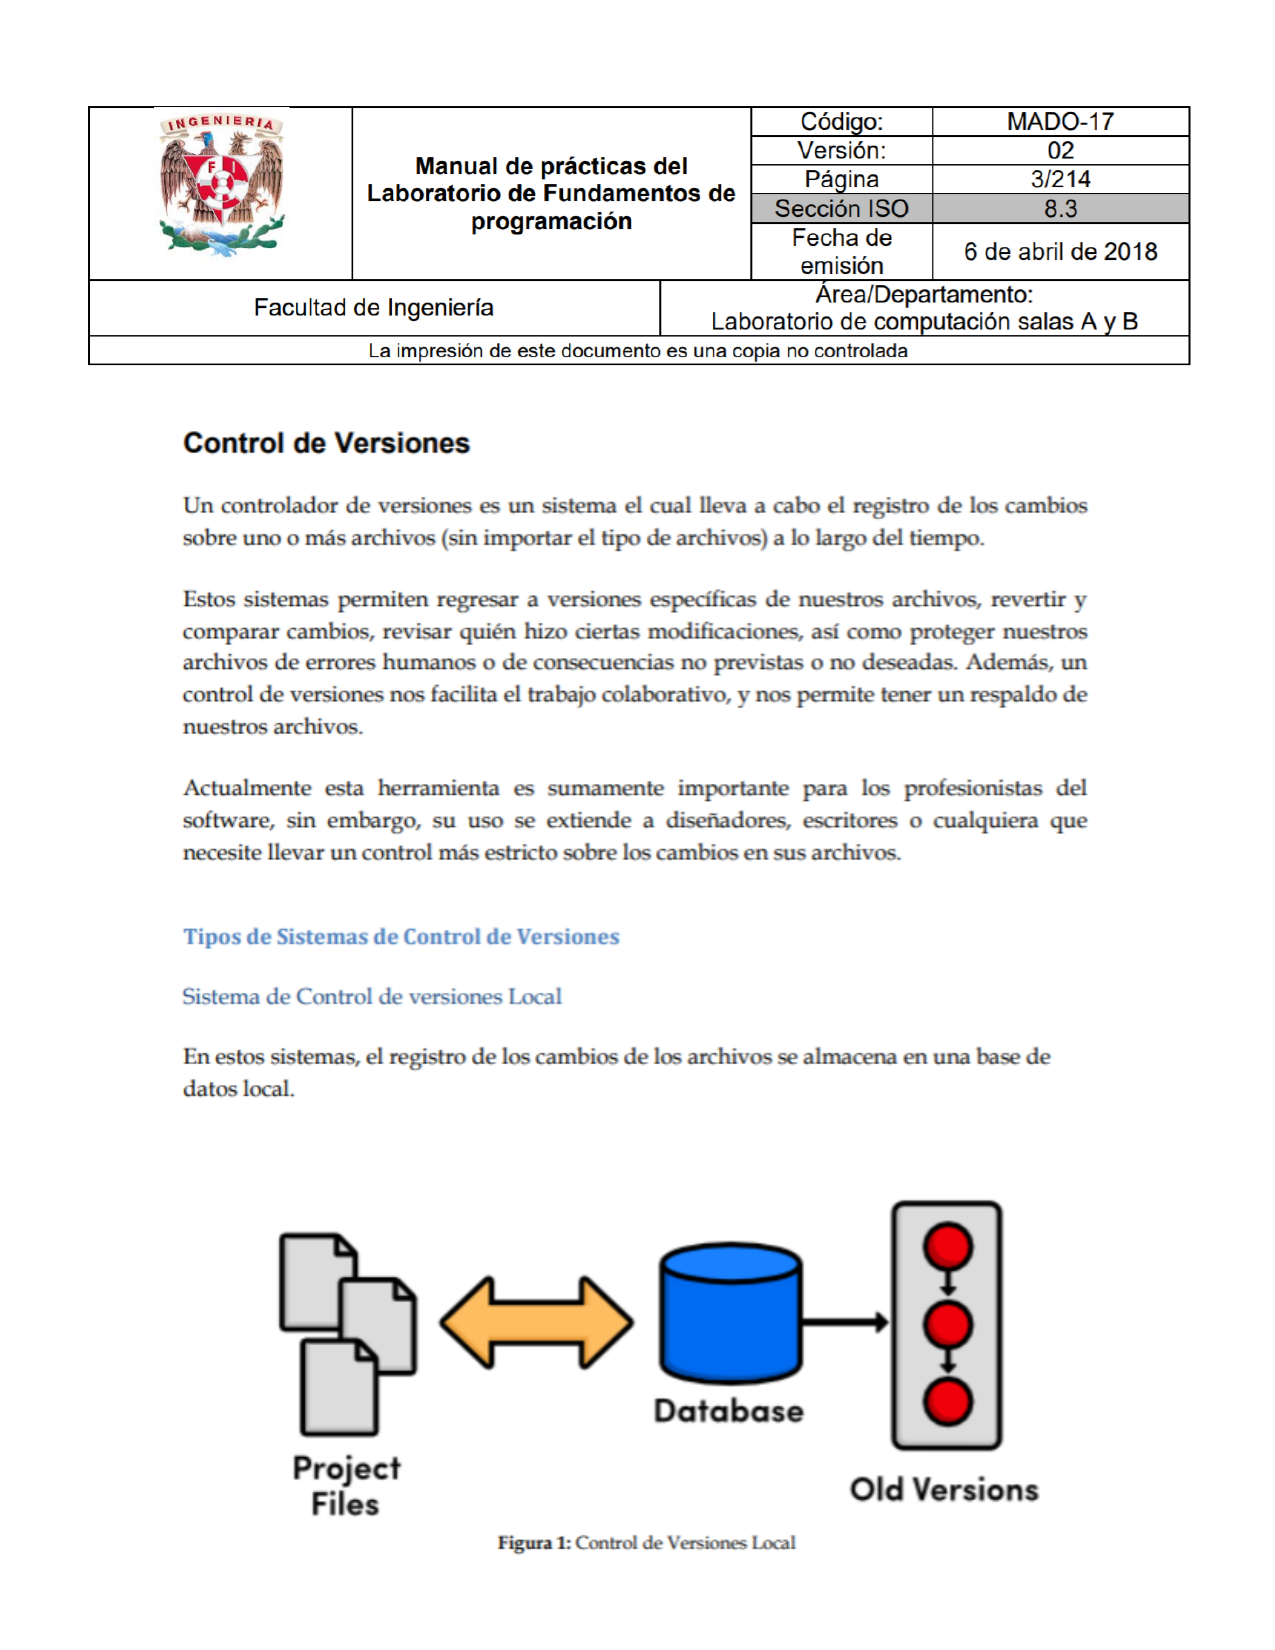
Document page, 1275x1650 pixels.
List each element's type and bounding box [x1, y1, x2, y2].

picture [137, 408, 1138, 1562]
picture [83, 103, 1192, 381]
